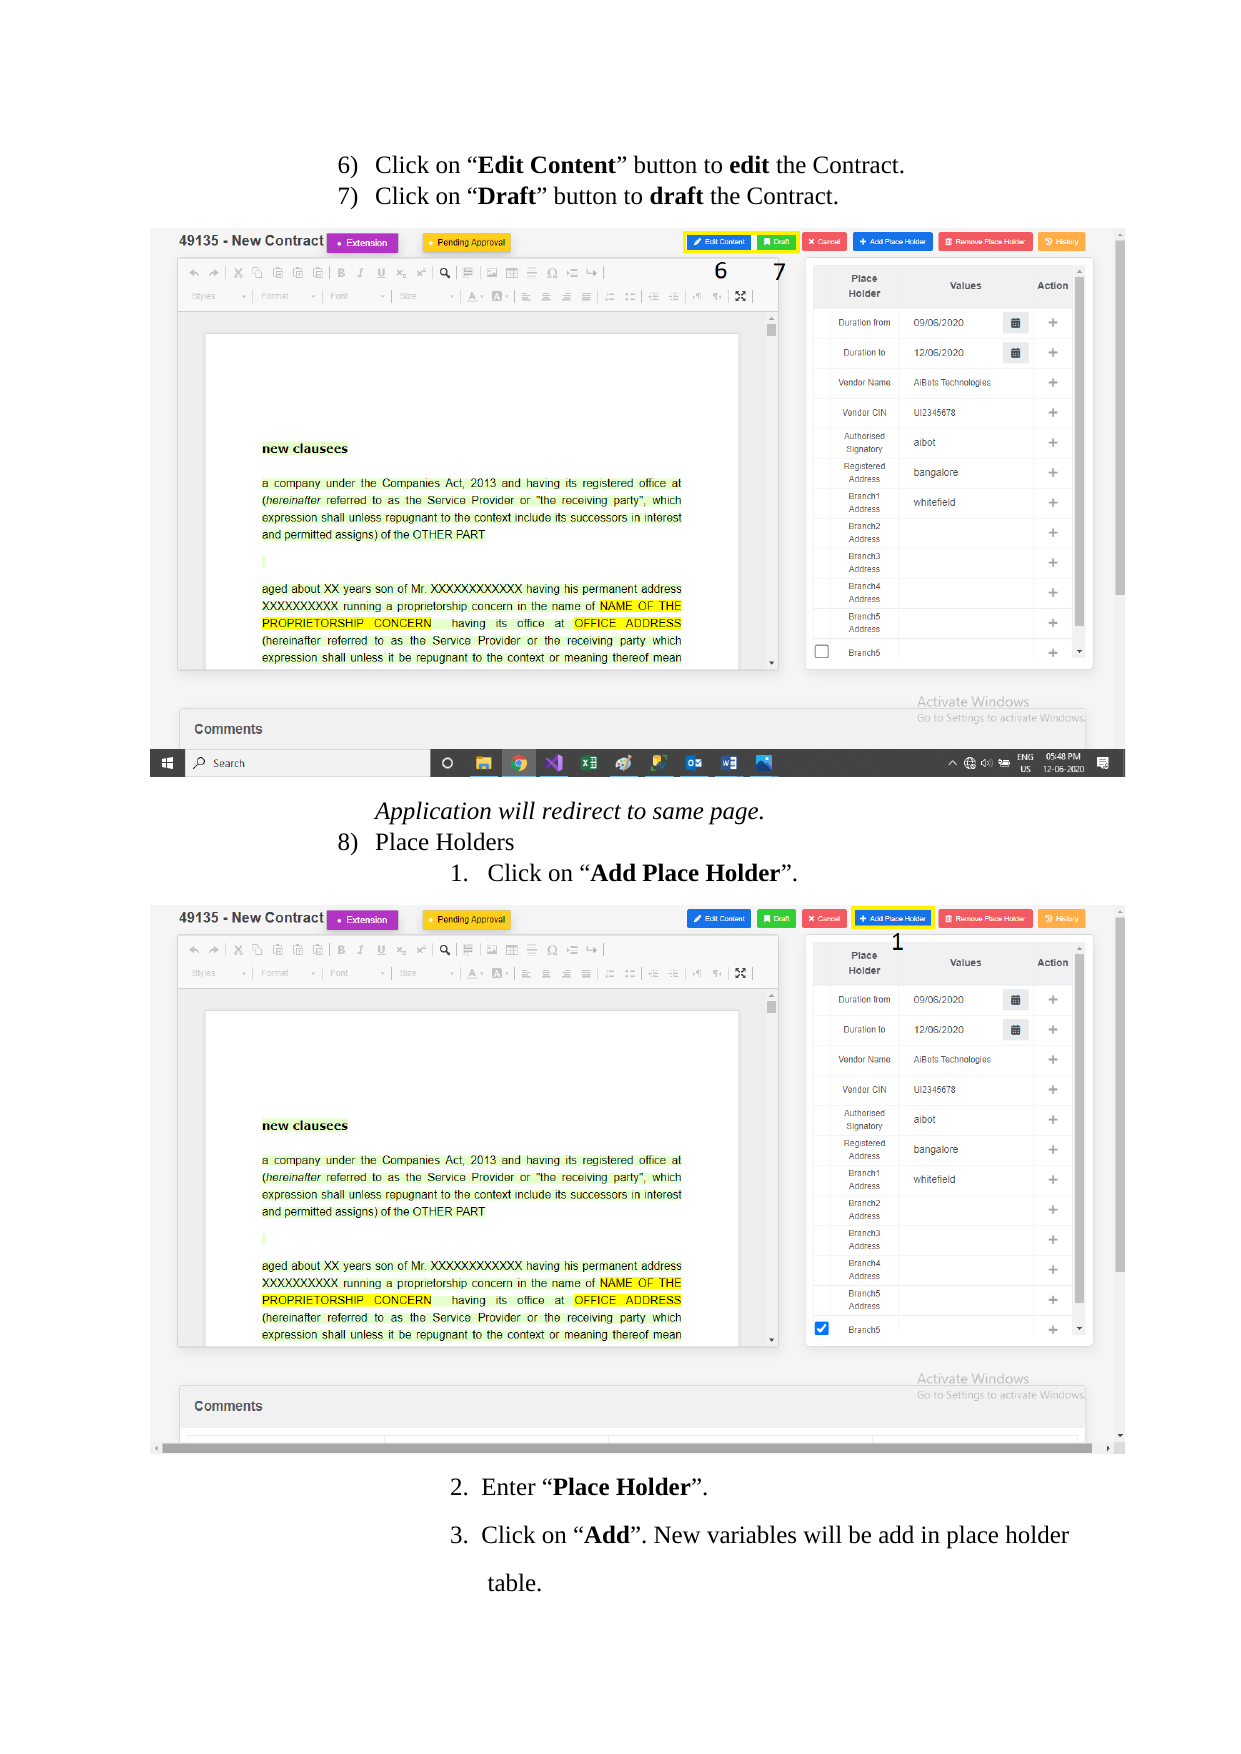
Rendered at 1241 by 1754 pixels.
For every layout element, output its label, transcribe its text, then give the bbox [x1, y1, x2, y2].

list Click on “Add Place Holder”. [450, 858, 1090, 887]
text 3. Click on “Add”. New variables will be add in place holder [225, 1520, 1090, 1549]
list 2. Enter “Place Holder”. [375, 1472, 1090, 1501]
list Click on “Draft” button to draft the Contract. [337, 181, 1090, 210]
picture [150, 228, 1125, 777]
text table. [225, 1568, 1090, 1597]
list Click on “Edit Content” button to edit the Contract. [337, 150, 1090, 179]
picture [150, 905, 1125, 1454]
list Application will redirect to same page. [375, 796, 1090, 824]
list Place Holders [337, 827, 1090, 856]
